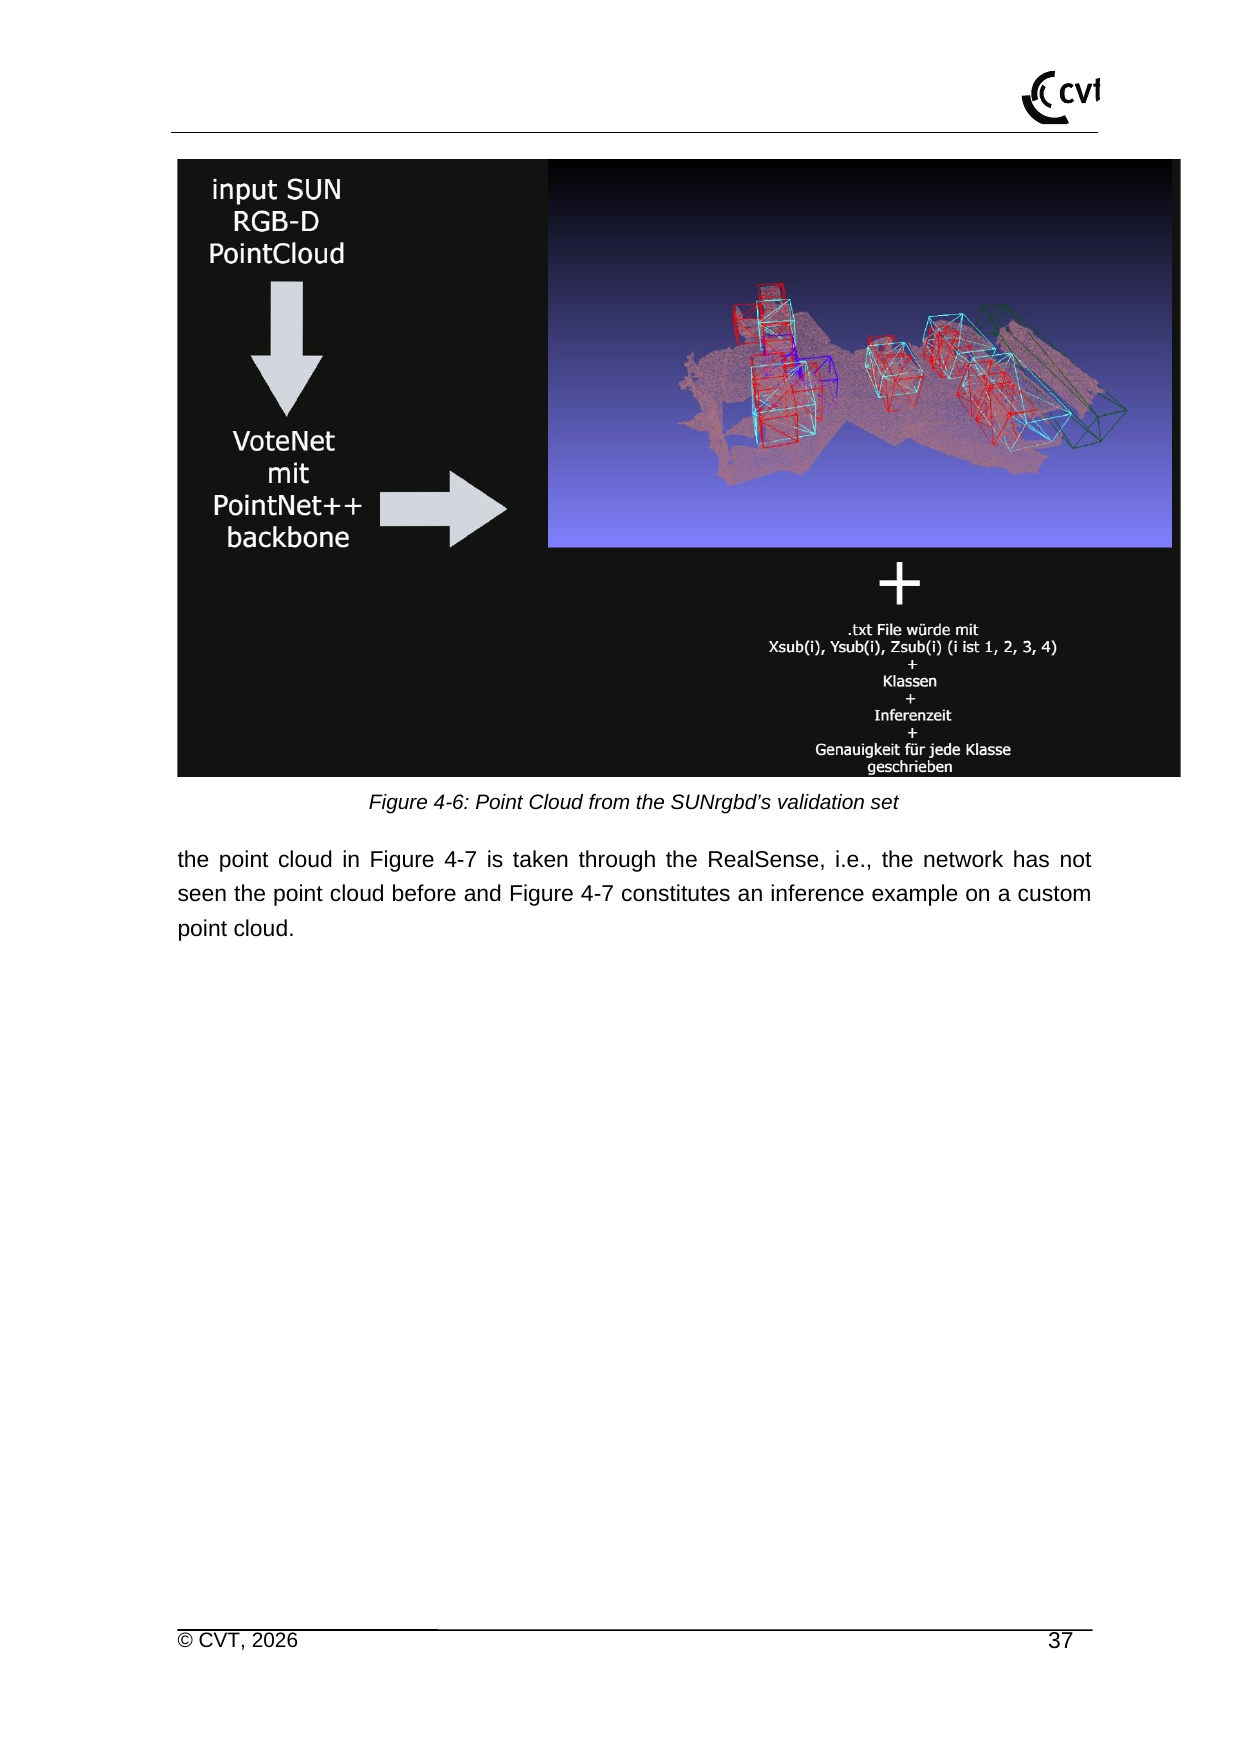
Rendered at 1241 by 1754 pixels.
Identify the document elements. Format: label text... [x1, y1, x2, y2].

text Figure 4-6: Point Cloud from the SUNrgbd’s validation set [177, 790, 1092, 814]
text the point cloud in Figure 4-7 is taken through the RealSense, i.e., the network has not seen the point cloud before and Figure 4-7 constitutes an inference example on a custom point cloud. [177, 846, 1092, 941]
picture [177, 159, 1181, 777]
